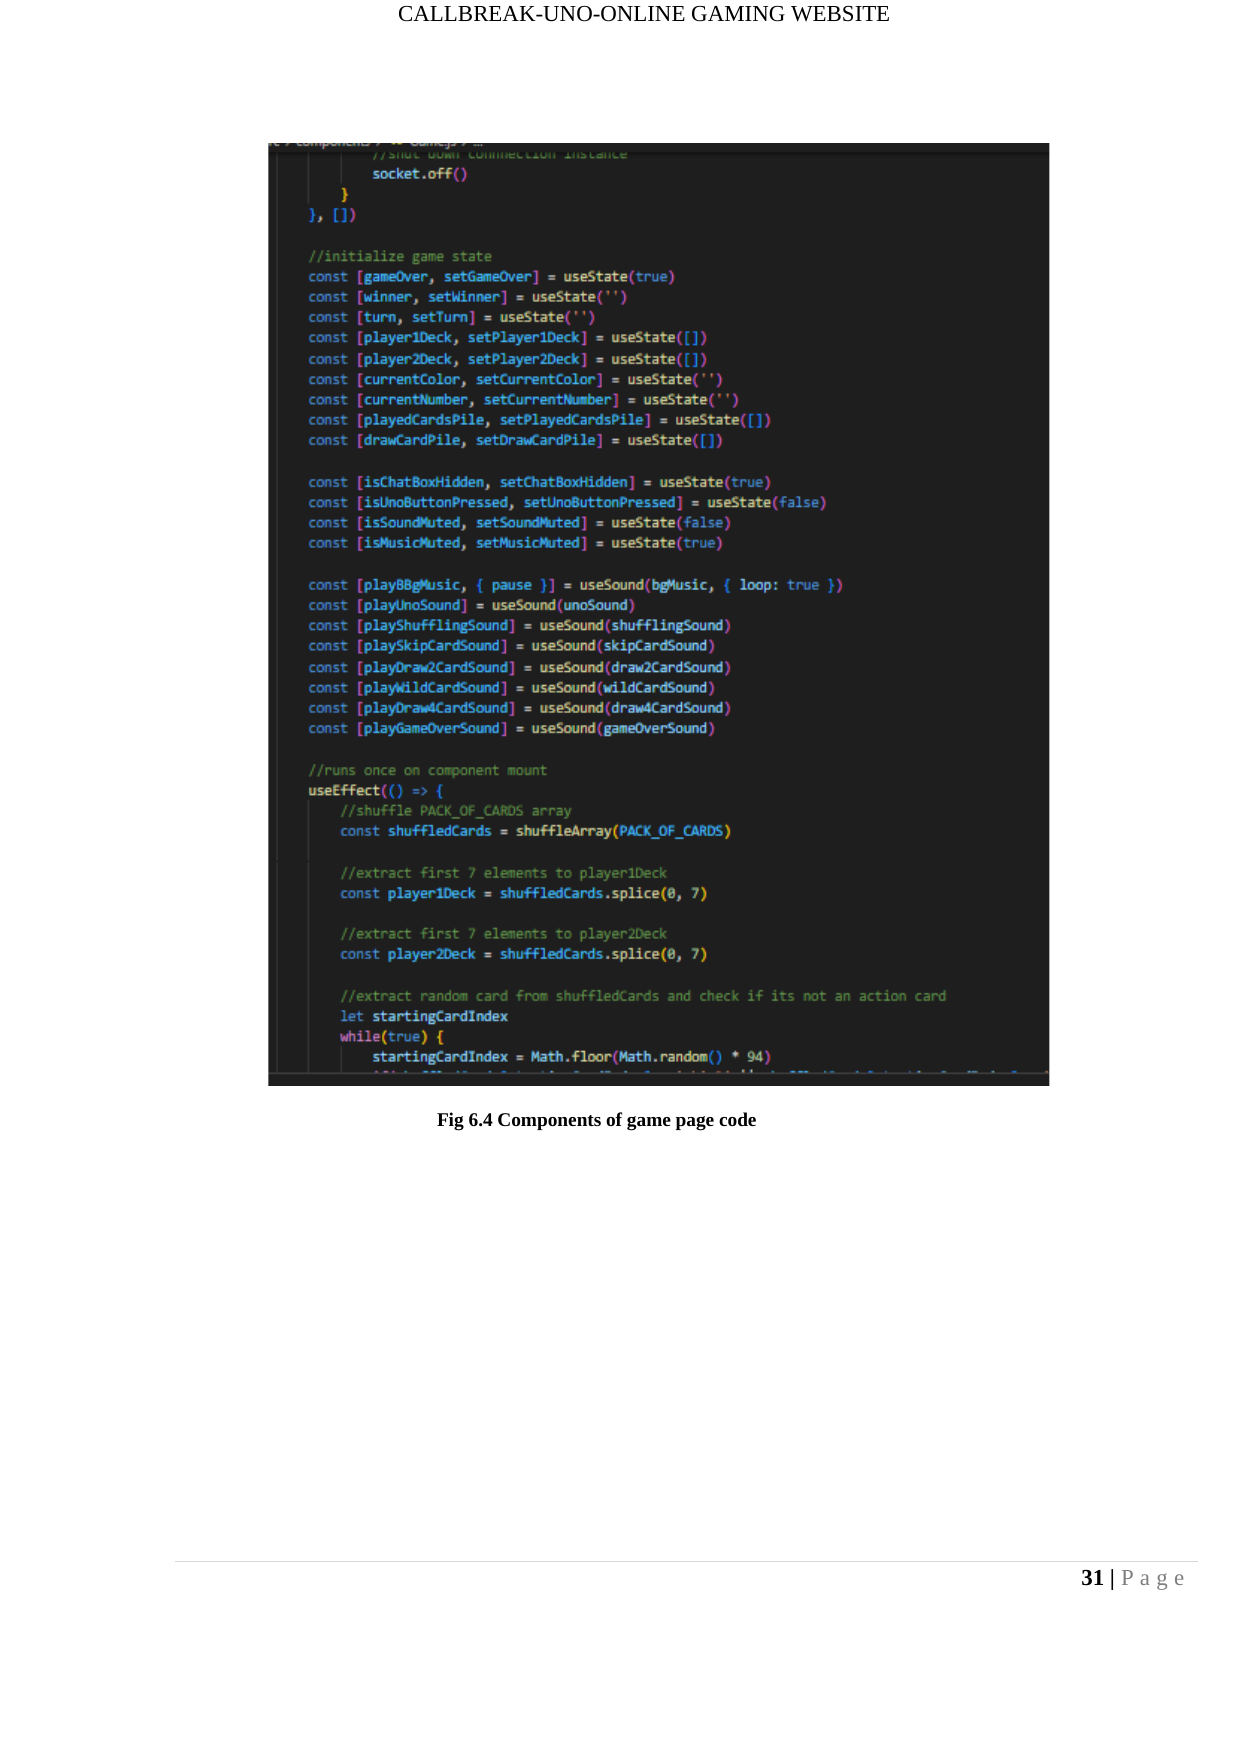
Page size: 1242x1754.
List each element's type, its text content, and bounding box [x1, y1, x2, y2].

picture [268, 143, 1050, 1086]
subtitle Fig 6.4 Components of game page code [268, 1092, 1198, 1130]
